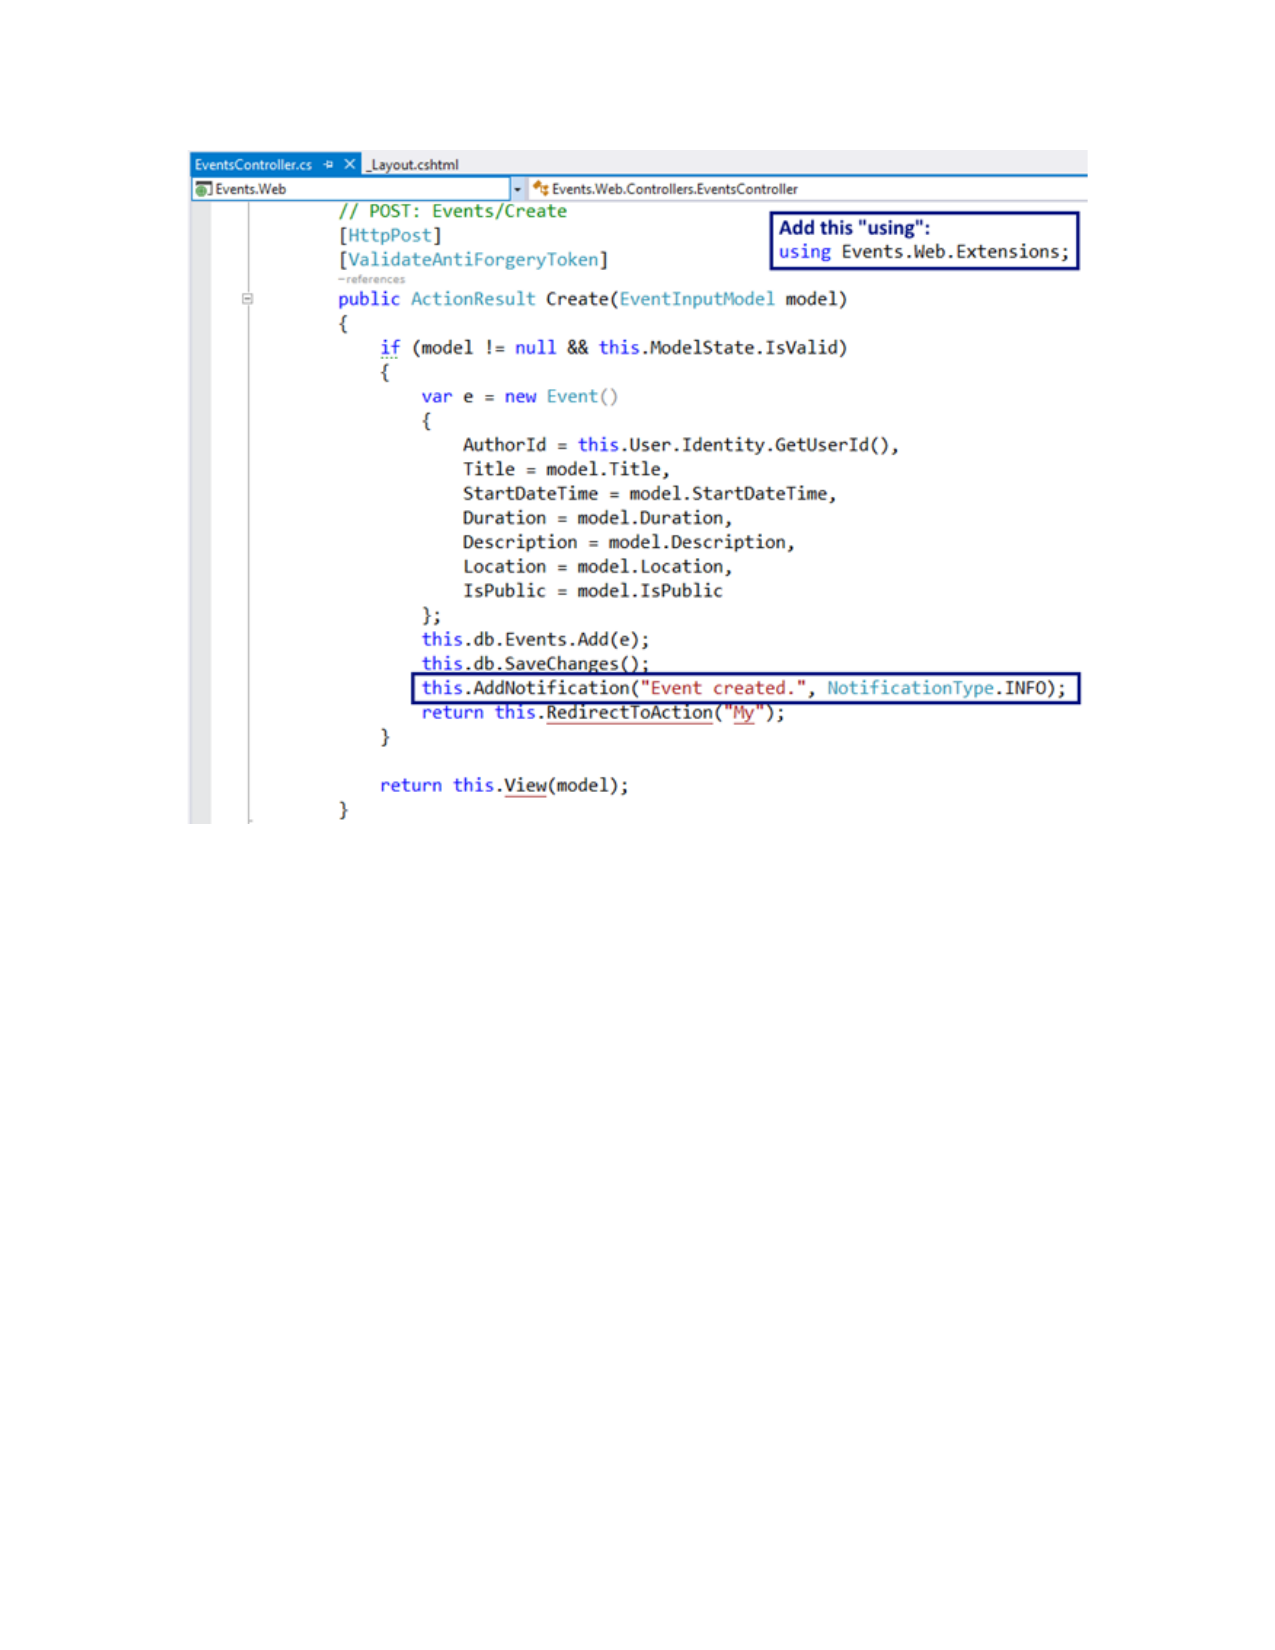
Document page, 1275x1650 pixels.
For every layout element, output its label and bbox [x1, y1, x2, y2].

picture [187, 150, 1088, 824]
